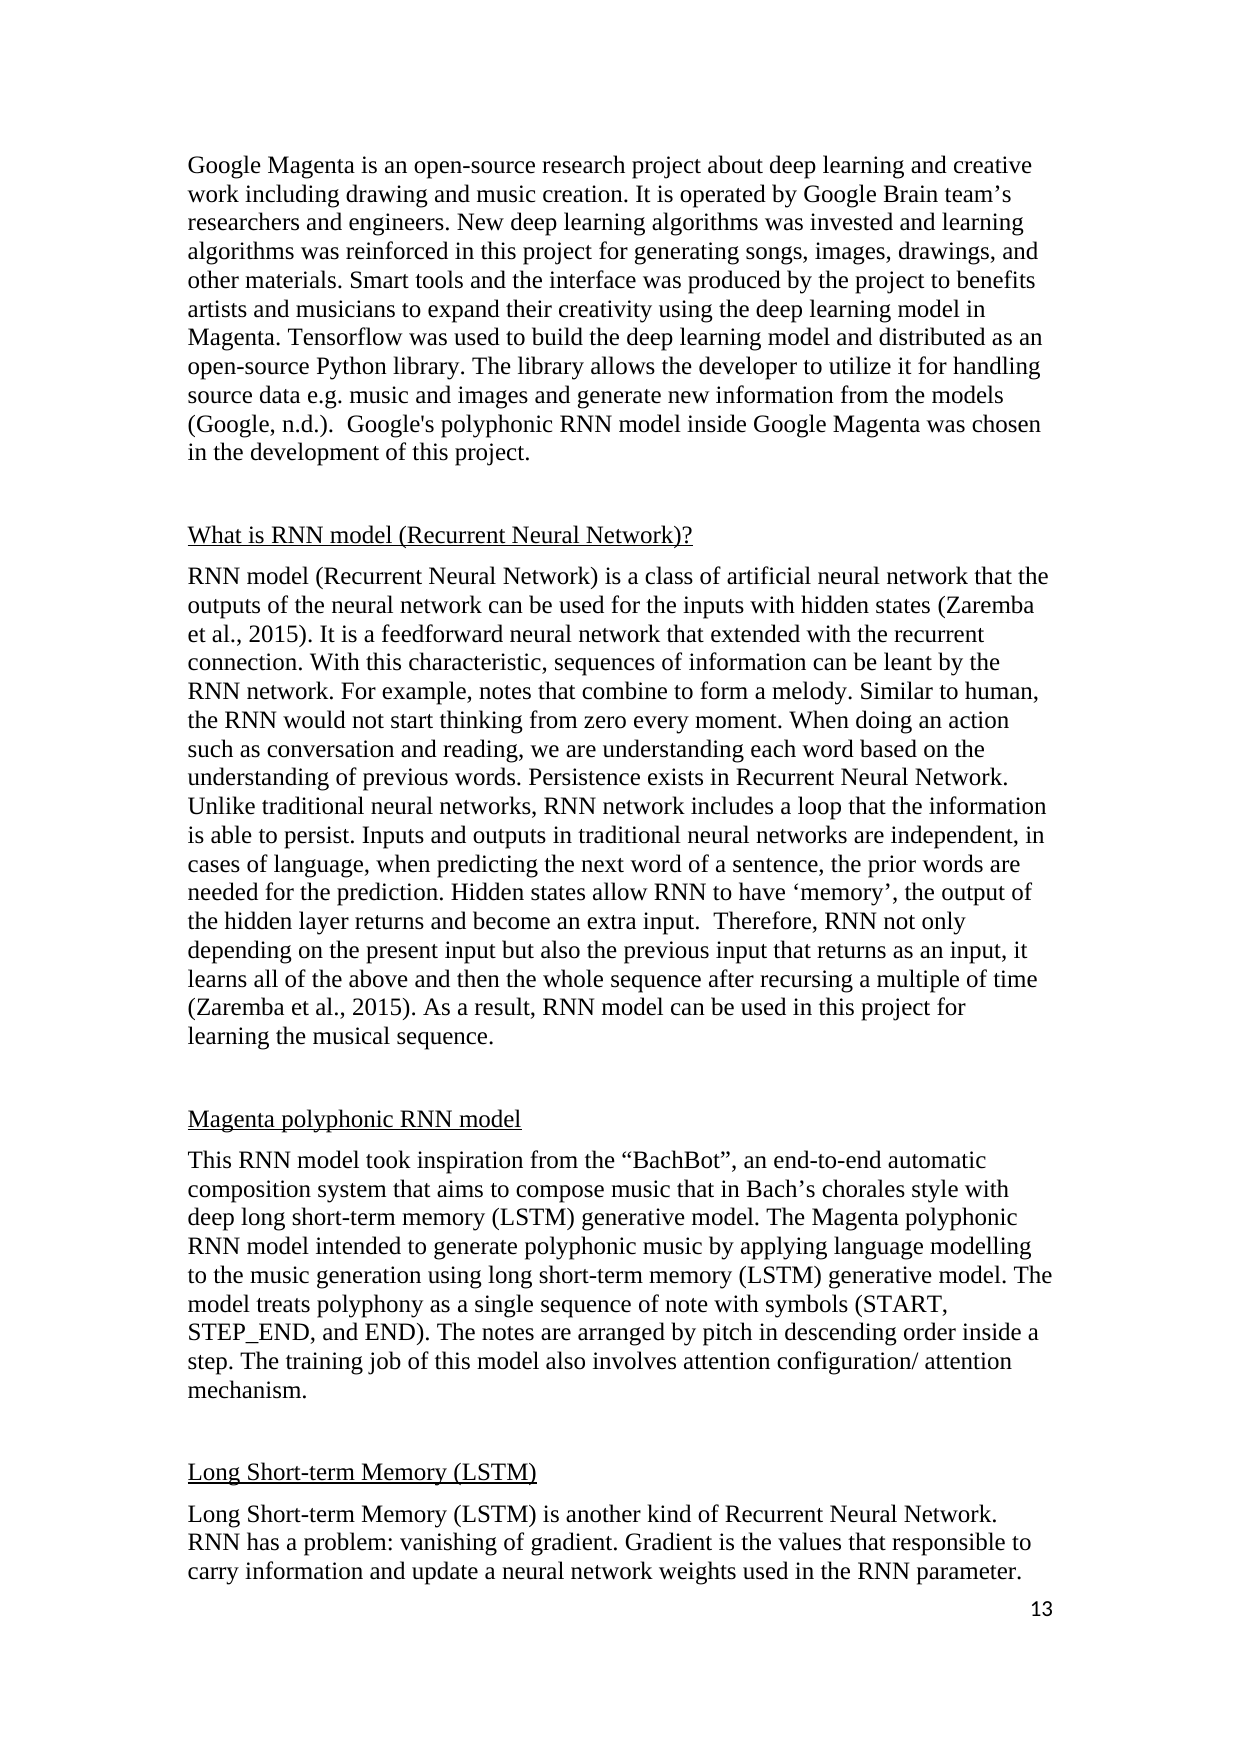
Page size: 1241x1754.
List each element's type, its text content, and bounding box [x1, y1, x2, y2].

text Long Short-term Memory (LSTM) [187, 1457, 1053, 1486]
text This RNN model took inspiration from the “BachBot”, an end-to-end automatic composition system that aims to compose music that in Bach’s chorales style with deep long short-term memory (LSTM) generative model. The Magenta polyphonic RNN model intended to generate polyphonic music by applying language modelling to the music generation using long short-term memory (LSTM) generative model. The model treats polyphony as a single sequence of note with symbols (START, STEP_END, and END). The notes are arranged by pitch in descending order inside a step. The training job of this model also involves attention configuration/ attention mechanism. [187, 1145, 1053, 1404]
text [187, 1499, 1053, 1585]
text What is RNN model (Recurrent Neural Network)? [187, 520, 1053, 549]
text Google Magenta is an open-source research project about deep learning and creative work including drawing and music creation. It is operated by Google Brain team’s researchers and engineers. New deep learning algorithms was invested and learning algorithms was reinforced in this project for generating songs, images, drawings, and other materials. Smart tools and the interface was produced by the project to benefits artists and musicians to expand their creativity using the deep learning model in Magenta. Tensorflow was used to build the deep learning model and distributed as an open-source Python library. The library allows the developer to utilize it for handling source data e.g. music and images and generate new information from the models (Google, n.d.). Google's polyphonic RNN model inside Google Magenta was chosen in the development of this project. [187, 150, 1053, 466]
text Magenta polyphonic RNN model [187, 1104, 1053, 1132]
text RNN model (Recurrent Neural Network) is a class of artificial neural network that the outputs of the neural network can be used for the inputs with hidden states (Zaremba et al., 2015). It is a feedforward neural network that extended with the recurrent connection. With this characteristic, sequences of information can be leant by the RNN network. For example, notes that combine to form a melody. Similar to human, the RNN would not start thinking from zero every moment. When doing an action such as conversation and reading, we are understanding each word based on the understanding of previous words. Persistence exists in Recurrent Neural Network. Unlike traditional neural networks, RNN network includes a loop that the information is able to persist. Inputs and outputs in traditional neural networks are independent, in cases of language, when predicting the next word of a sentence, the prior words are needed for the prediction. Hidden states allow RNN to have ‘memory’, the output of the hidden layer returns and become an extra input. Therefore, RNN not only depending on the present input but also the previous input that returns as an input, it learns all of the above and then the whole sequence after recursing a multiple of time (Zaremba et al., 2015). As a result, RNN model can be used in this project for learning the musical sequence. [187, 561, 1053, 1050]
